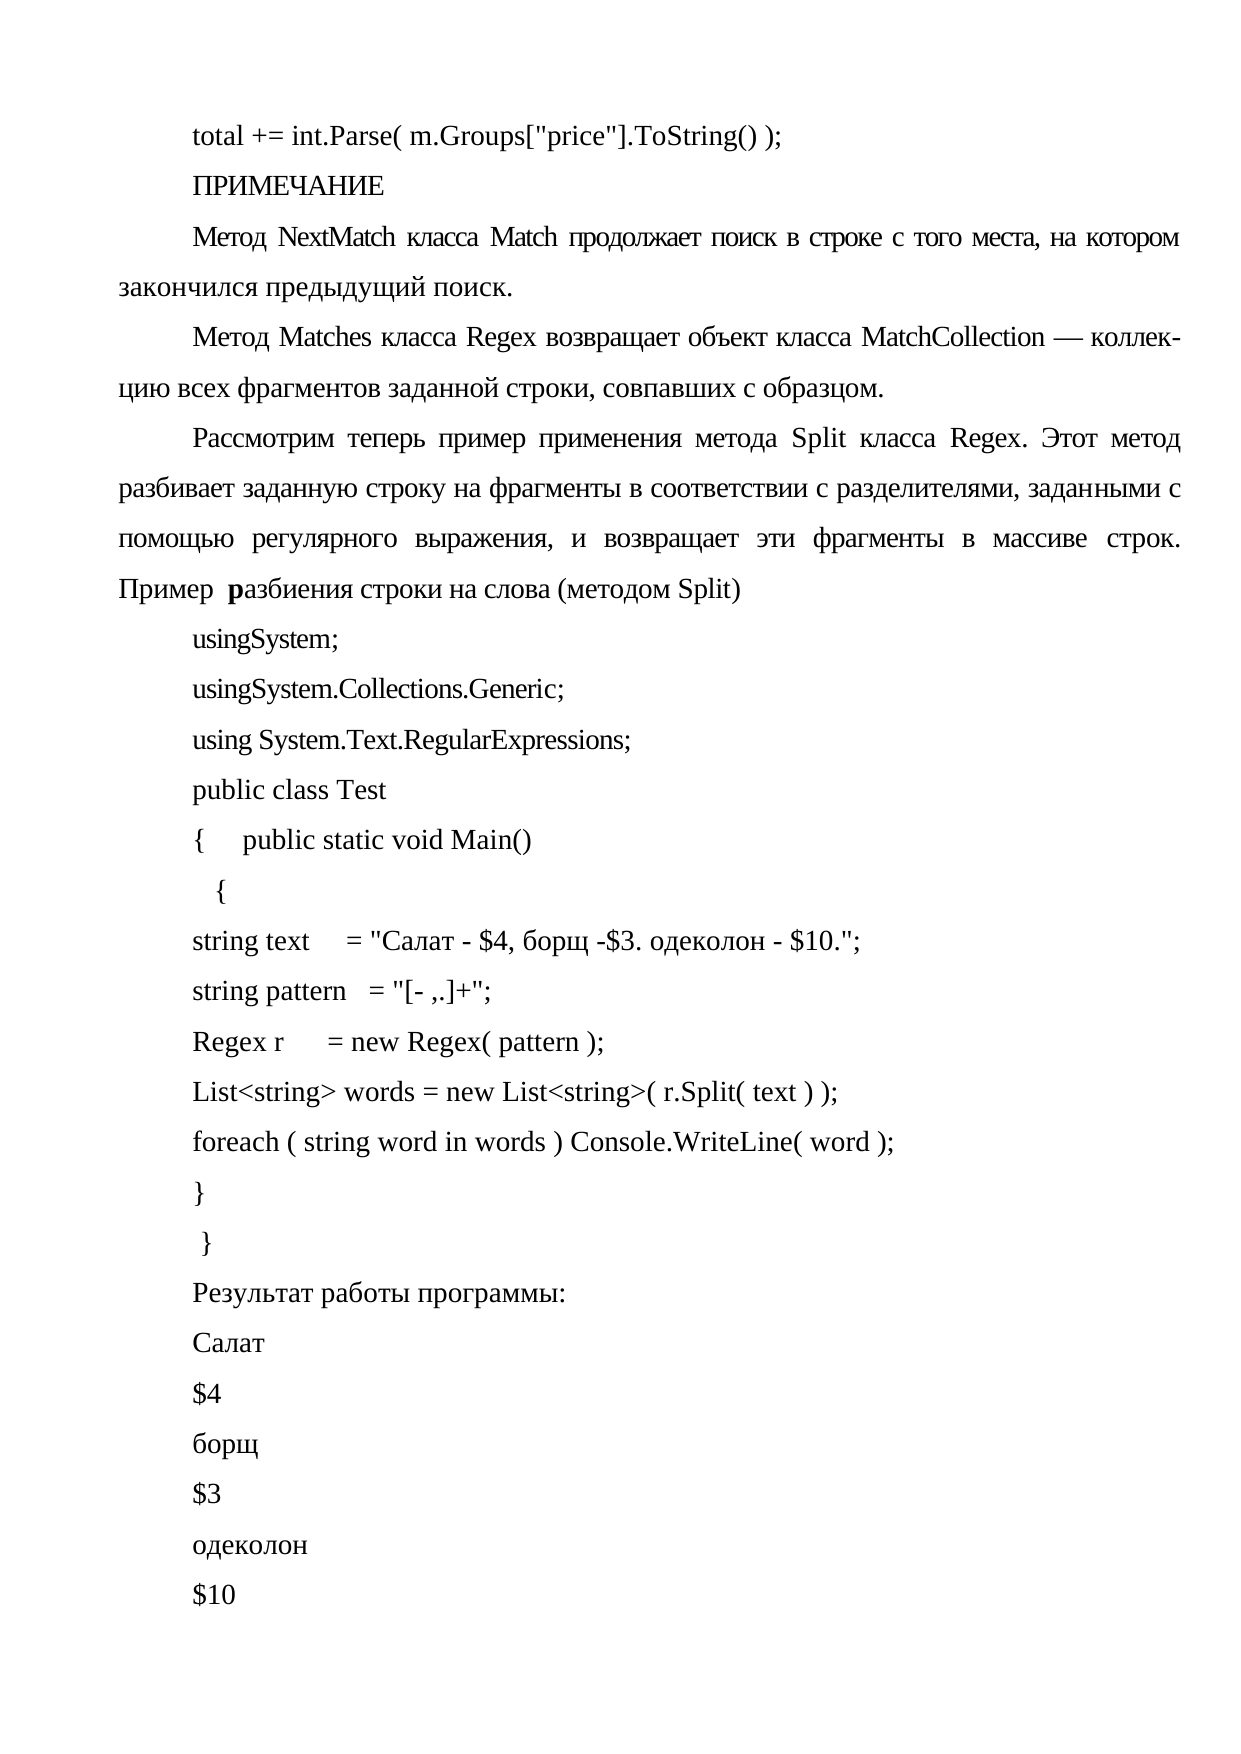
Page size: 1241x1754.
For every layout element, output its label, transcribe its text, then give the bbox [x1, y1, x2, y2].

text Метод NextMatch класса Match продолжает поиск в строке с того места, на котором закончился предыдущий поиск. [118, 219, 1181, 303]
text Результат работы программы: [118, 1275, 1181, 1309]
text usingSystem; [118, 621, 1181, 655]
text using System.Text.RegularExpressions; [118, 722, 1181, 755]
text ПРИМЕЧАНИЕ [118, 168, 1181, 202]
text string text = "Салат - $4, борщ -$3. одеколон - $10."; [118, 923, 1181, 957]
text борщ [118, 1426, 1181, 1460]
text string pattern = "[- ,.]+"; [118, 973, 1181, 1007]
text одеколон [118, 1527, 1181, 1560]
text $10 [118, 1577, 1181, 1611]
text { [118, 873, 1181, 906]
text $4 [118, 1376, 1181, 1409]
text Метод Matches класса Regex возвращает объект класса MatchCollection — коллекцию всех фрагментов заданной строки, совпавших с образцом. [118, 319, 1181, 403]
text Салат [118, 1326, 1181, 1359]
text { public static void Main() [118, 822, 1181, 856]
text Regex r = new Regex( pattern ); [118, 1024, 1181, 1057]
text foreach ( string word in words ) Console.WriteLine( word ); [118, 1124, 1181, 1158]
text } [118, 1175, 1181, 1208]
text } [118, 1225, 1181, 1258]
text Рассмотрим теперь пример применения метода Split класса Regex. Этот метод разбивает заданную строку на фрагменты в соответствии с разделителями, заданными с помощью регулярного выражения, и возвращает эти фрагменты в массиве строк. Пример разбиения строки на слова (методом Split) [118, 420, 1181, 604]
text public class Test [118, 772, 1181, 806]
text usingSystem.Collections.Generiс; [118, 672, 1181, 705]
text List<string> words = new List<string>( r.Split( text ) ); [118, 1074, 1181, 1108]
text total += int.Parse( m.Groups["price"].ToString() ); [118, 118, 1181, 152]
text $3 [118, 1477, 1181, 1510]
